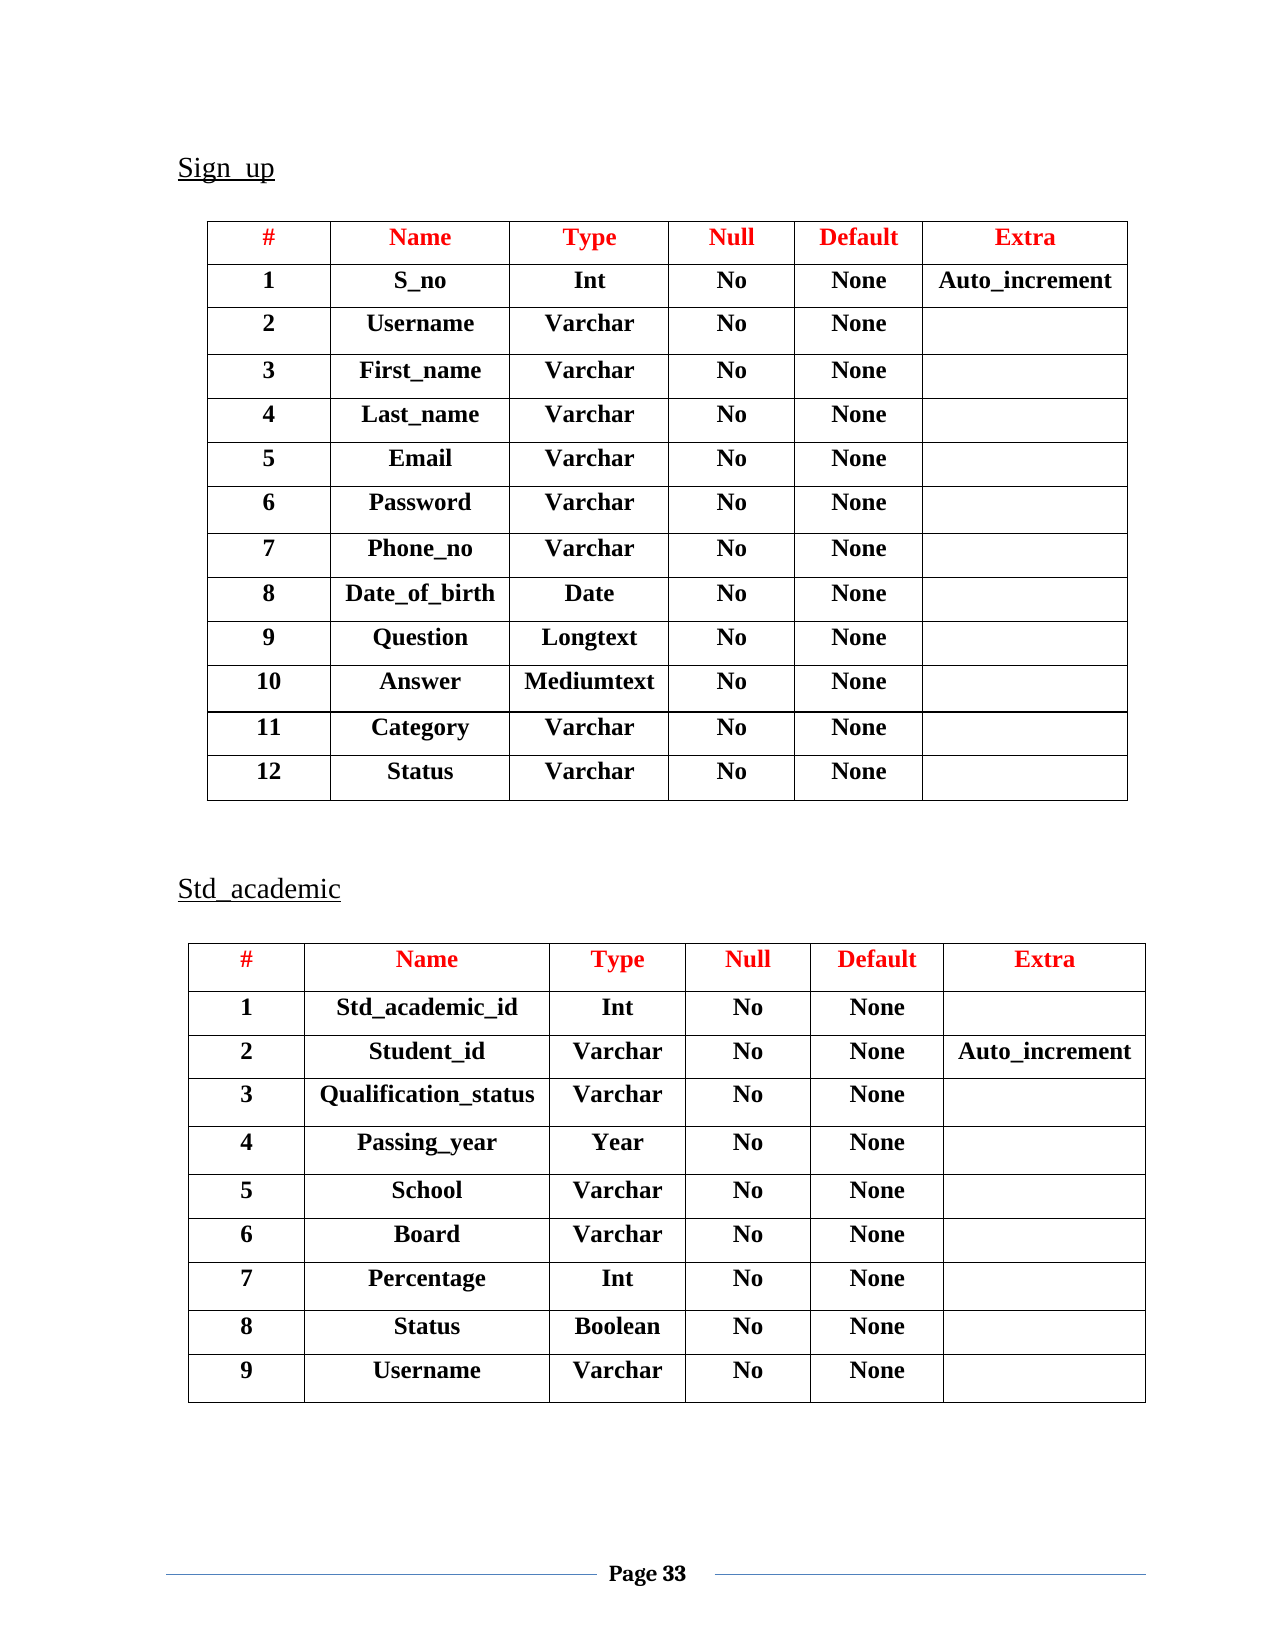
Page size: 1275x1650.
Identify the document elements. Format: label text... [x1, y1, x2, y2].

table_cell Answer [331, 666, 509, 711]
table_cell [944, 1219, 1145, 1262]
table_cell 4 [189, 1127, 304, 1174]
table_cell [944, 1311, 1145, 1354]
table_header Extra [944, 944, 1145, 991]
table_cell 11 [208, 713, 330, 755]
table_cell Year [550, 1127, 685, 1174]
table_cell None [811, 1355, 943, 1402]
table_cell Passing_year [305, 1127, 549, 1174]
table_cell None [795, 622, 922, 665]
table_cell Varchar [510, 308, 668, 354]
table_cell [923, 443, 1127, 486]
table_cell [923, 666, 1127, 711]
table_cell [923, 622, 1127, 665]
table_cell No [686, 1175, 810, 1218]
table_cell Varchar [510, 713, 668, 755]
table_cell 12 [208, 756, 330, 799]
table_cell None [811, 1036, 943, 1078]
table_cell Int [550, 992, 685, 1035]
table_header Type [550, 944, 685, 991]
table_cell None [795, 756, 922, 799]
table_cell Varchar [510, 399, 668, 442]
table_cell None [811, 1263, 943, 1310]
table_cell 3 [208, 355, 330, 398]
table_cell None [795, 487, 922, 532]
table_header # [189, 944, 304, 991]
table_cell 8 [208, 578, 330, 621]
table_cell Date [510, 578, 668, 621]
table_cell [944, 1127, 1145, 1174]
table_cell [944, 1175, 1145, 1218]
table_cell Email [331, 443, 509, 486]
table_cell No [669, 666, 794, 711]
table_cell 6 [189, 1219, 304, 1262]
table_cell Category [331, 713, 509, 755]
table_cell 2 [189, 1036, 304, 1078]
table_cell None [795, 265, 922, 307]
table_header # [208, 222, 330, 264]
table_cell 10 [208, 666, 330, 711]
table_cell None [811, 1079, 943, 1126]
table_cell Boolean [550, 1311, 685, 1354]
table_cell [923, 756, 1127, 799]
table_cell 2 [208, 308, 330, 354]
table_cell Varchar [510, 756, 668, 799]
table_cell No [686, 1219, 810, 1262]
table_cell First_name [331, 355, 509, 398]
table_cell Status [305, 1311, 549, 1354]
table_cell None [811, 992, 943, 1035]
table_cell No [686, 1036, 810, 1078]
table_cell None [811, 1219, 943, 1262]
table_cell [923, 713, 1127, 755]
table_cell No [669, 265, 794, 307]
table_cell No [669, 487, 794, 532]
table_cell Varchar [510, 443, 668, 486]
table_cell None [795, 578, 922, 621]
table_cell Username [305, 1355, 549, 1402]
table_cell No [686, 1127, 810, 1174]
text Sign_up [177, 150, 1157, 183]
table_cell Mediumtext [510, 666, 668, 711]
text Std_academic [177, 872, 1157, 905]
table_cell None [795, 355, 922, 398]
table_cell Qualification_status [305, 1079, 549, 1126]
table_header Default [795, 222, 922, 264]
table_cell None [811, 1175, 943, 1218]
table_cell No [686, 992, 810, 1035]
table_cell None [795, 443, 922, 486]
table_header Type [510, 222, 668, 264]
table_cell Varchar [550, 1175, 685, 1218]
table_cell Status [331, 756, 509, 799]
table_cell Date_of_birth [331, 578, 509, 621]
table_cell None [795, 713, 922, 755]
table_cell 1 [208, 265, 330, 307]
table_cell Varchar [510, 487, 668, 532]
table_cell [944, 1079, 1145, 1126]
table_cell Last_name [331, 399, 509, 442]
table_cell No [669, 308, 794, 354]
table_cell None [811, 1311, 943, 1354]
table_cell No [669, 443, 794, 486]
table_cell No [686, 1079, 810, 1126]
table_cell 3 [189, 1079, 304, 1126]
table_cell [944, 992, 1145, 1035]
table_cell Int [550, 1263, 685, 1310]
table_cell [923, 578, 1127, 621]
table_cell Varchar [550, 1355, 685, 1402]
table_cell No [669, 399, 794, 442]
table_cell School [305, 1175, 549, 1218]
table_cell 9 [208, 622, 330, 665]
table_cell [923, 308, 1127, 354]
table_cell 7 [208, 534, 330, 577]
table_header Null [669, 222, 794, 264]
table_cell Percentage [305, 1263, 549, 1310]
table_header Default [811, 944, 943, 991]
table_cell Longtext [510, 622, 668, 665]
table_cell [923, 399, 1127, 442]
table_cell No [669, 713, 794, 755]
table_cell Username [331, 308, 509, 354]
table_cell No [669, 622, 794, 665]
table_cell 5 [208, 443, 330, 486]
table_cell Varchar [550, 1219, 685, 1262]
table_header Extra [923, 222, 1127, 264]
table_cell No [686, 1311, 810, 1354]
table_cell 8 [189, 1311, 304, 1354]
table_cell None [795, 534, 922, 577]
table_cell S_no [331, 265, 509, 307]
table_cell 5 [189, 1175, 304, 1218]
table_cell None [795, 399, 922, 442]
table_cell Question [331, 622, 509, 665]
table_cell Phone_no [331, 534, 509, 577]
table_cell 6 [208, 487, 330, 532]
table_cell Auto_increment [923, 265, 1127, 307]
table_cell Varchar [510, 534, 668, 577]
table_cell None [795, 308, 922, 354]
table_cell No [669, 578, 794, 621]
table_cell Varchar [550, 1079, 685, 1126]
table_cell Varchar [550, 1036, 685, 1078]
table_cell [944, 1355, 1145, 1402]
table_cell No [669, 534, 794, 577]
table_cell Student_id [305, 1036, 549, 1078]
table_cell No [686, 1263, 810, 1310]
table_cell Auto_increment [944, 1036, 1145, 1078]
table_cell No [669, 756, 794, 799]
table_cell [923, 534, 1127, 577]
table_header Name [305, 944, 549, 991]
table_cell Int [510, 265, 668, 307]
table_cell Password [331, 487, 509, 532]
table_cell None [795, 666, 922, 711]
table_cell 7 [189, 1263, 304, 1310]
table_cell 4 [208, 399, 330, 442]
table_cell [923, 487, 1127, 532]
table_cell Board [305, 1219, 549, 1262]
table_header Name [331, 222, 509, 264]
table_header Null [686, 944, 810, 991]
table_cell No [686, 1355, 810, 1402]
table_cell None [811, 1127, 943, 1174]
table_cell Std_academic_id [305, 992, 549, 1035]
table_cell No [669, 355, 794, 398]
table_cell Varchar [510, 355, 668, 398]
table_cell 1 [189, 992, 304, 1035]
table_cell [944, 1263, 1145, 1310]
table_cell [923, 355, 1127, 398]
table_cell 9 [189, 1355, 304, 1402]
